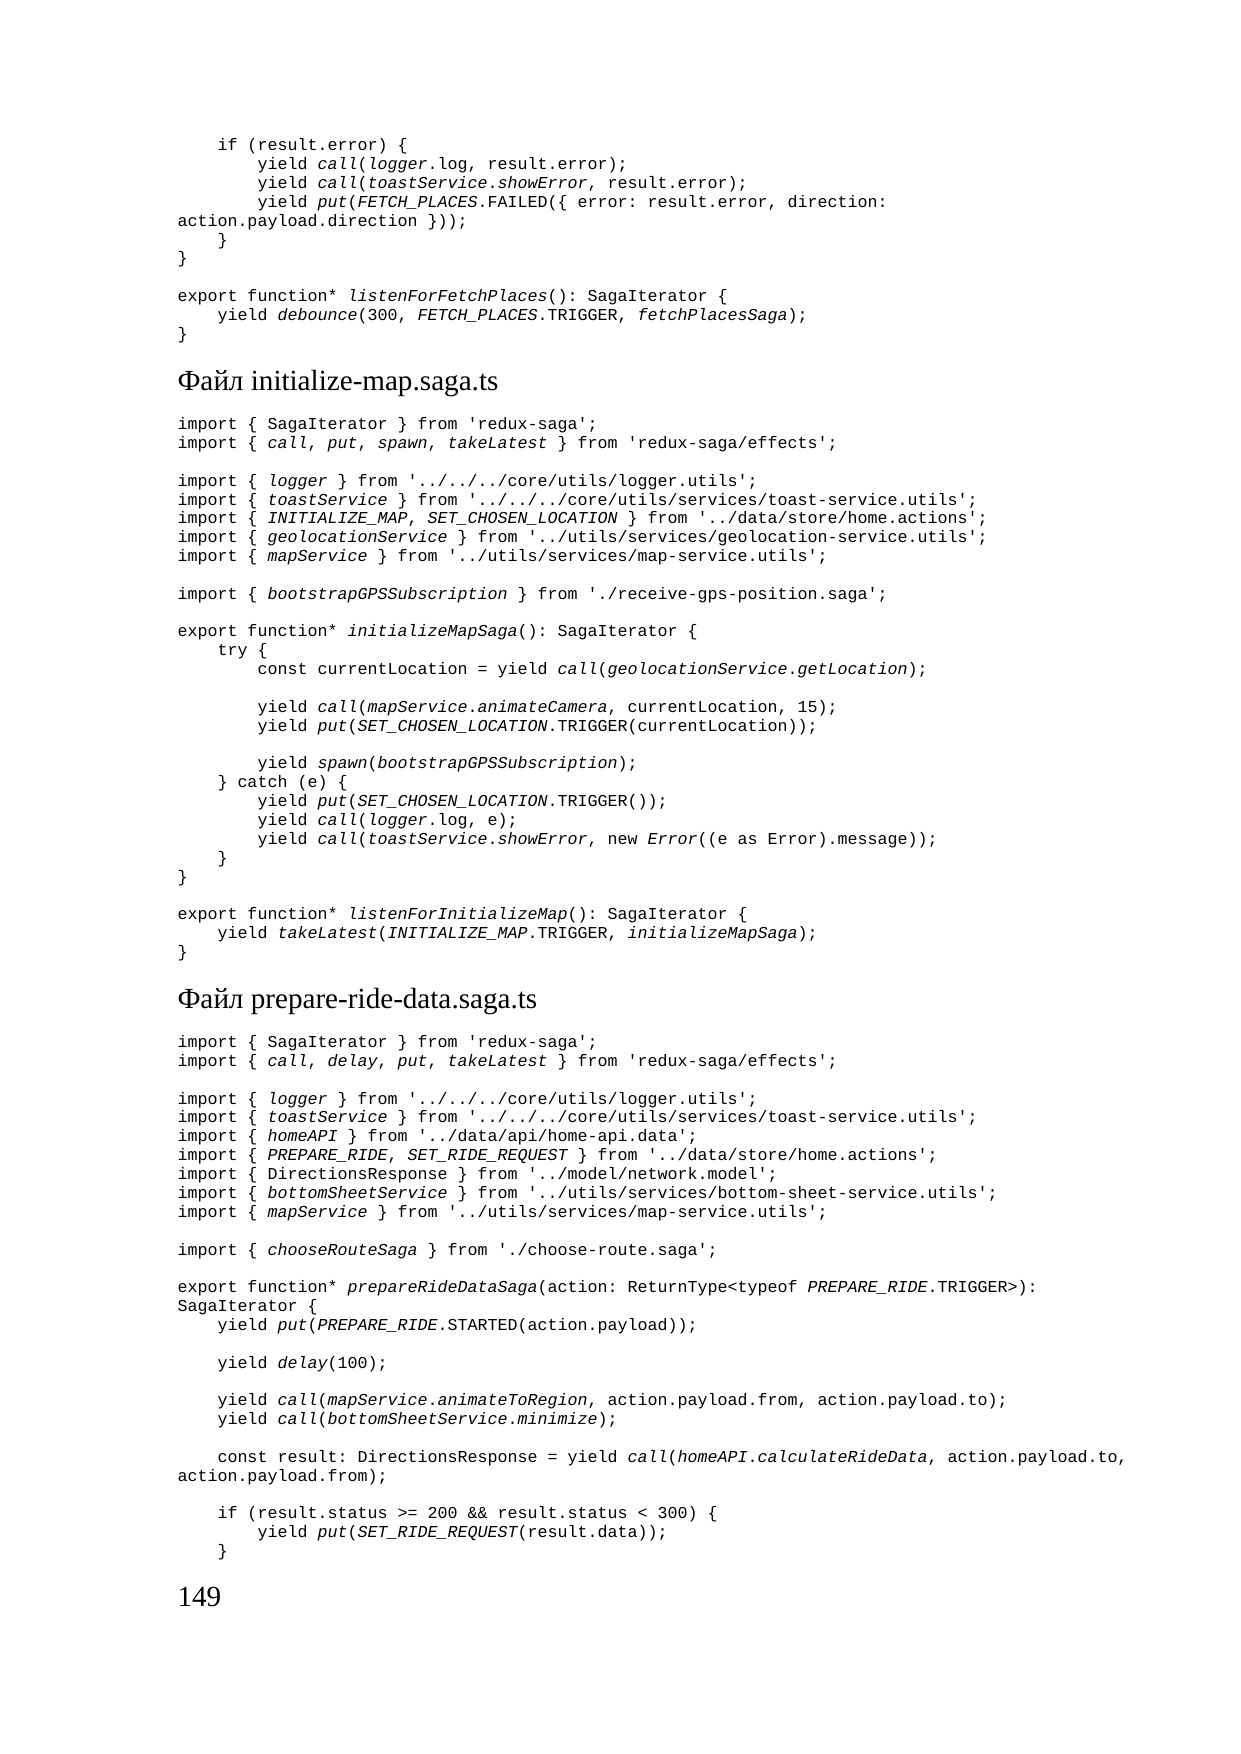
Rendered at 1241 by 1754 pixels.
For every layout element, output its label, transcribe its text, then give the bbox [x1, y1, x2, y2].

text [177, 1034, 1152, 1562]
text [177, 118, 1152, 344]
text Файл prepare-ride-data.saga.ts [177, 981, 1152, 1015]
text import { SagaIterator } from 'redux-saga'; import { call, put, spawn, takeLatest } from 'redux-saga/effects'; import { logger } from '../../../core/utils/logger.utils'; import { toastService } from '../../../core/utils/services/toast-service.utils'; import { INITIALIZE_MAP, SET_CHOSEN_LOCATION } from '../data/store/home.actions'; import { geolocationService } from '../utils/services/geolocation-service.utils'; import { mapService } from '../utils/services/map-service.utils'; import { bootstrapGPSSubscription } from './receive-gps-position.saga'; export function* initializeMapSaga(): SagaIterator { try { const currentLocation = yield call(geolocationService.getLocation); yield call(mapService.animateCamera, currentLocation, 15); yield put(SET_CHOSEN_LOCATION.TRIGGER(currentLocation)); yield spawn(bootstrapGPSSubscription); } catch (e) { yield put(SET_CHOSEN_LOCATION.TRIGGER()); yield call(logger.log, e); yield call(toastService.showError, new Error((e as Error).message)); } } export function* listenForInitializeMap(): SagaIterator { yield takeLatest(INITIALIZE_MAP.TRIGGER, initializeMapSaga); } [177, 416, 1152, 962]
text Файл initialize-map.saga.ts [177, 363, 1152, 397]
